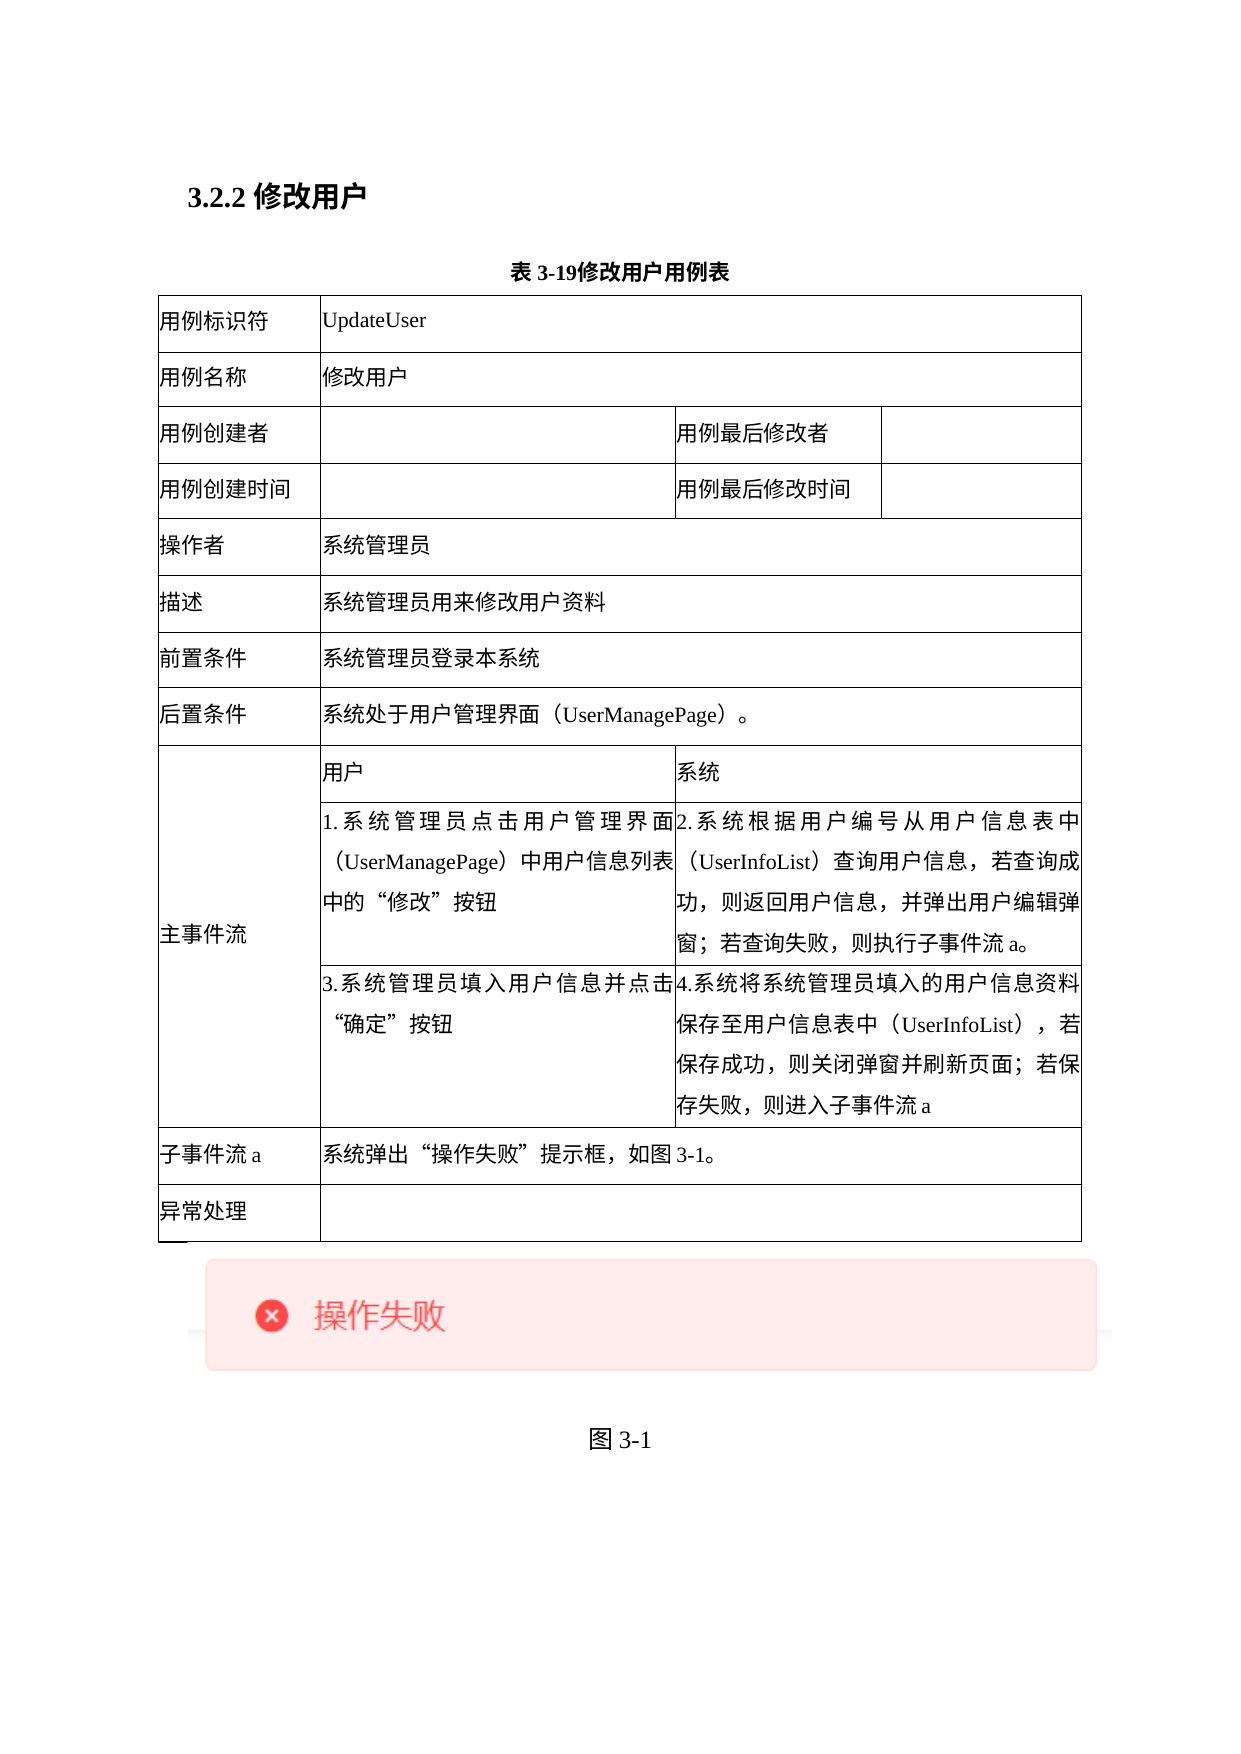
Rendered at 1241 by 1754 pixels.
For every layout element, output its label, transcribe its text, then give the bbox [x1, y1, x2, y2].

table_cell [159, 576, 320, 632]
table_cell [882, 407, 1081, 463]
picture [187, 1242, 1113, 1387]
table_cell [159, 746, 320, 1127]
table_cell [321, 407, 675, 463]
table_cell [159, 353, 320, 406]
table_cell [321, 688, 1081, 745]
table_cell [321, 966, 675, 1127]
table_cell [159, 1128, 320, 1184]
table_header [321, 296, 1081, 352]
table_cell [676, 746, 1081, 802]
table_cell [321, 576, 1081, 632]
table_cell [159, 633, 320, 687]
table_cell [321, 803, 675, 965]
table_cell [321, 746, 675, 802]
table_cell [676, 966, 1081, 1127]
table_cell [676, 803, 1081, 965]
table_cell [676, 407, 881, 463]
text 图3-1 [187, 1405, 1053, 1470]
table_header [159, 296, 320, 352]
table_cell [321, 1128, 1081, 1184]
subtitle 修改用户 [187, 162, 1053, 227]
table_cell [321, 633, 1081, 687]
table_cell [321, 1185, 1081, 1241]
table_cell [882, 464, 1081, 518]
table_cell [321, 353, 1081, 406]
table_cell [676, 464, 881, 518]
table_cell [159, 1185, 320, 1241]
text 表 3-19修改用户用例表 [187, 254, 1053, 287]
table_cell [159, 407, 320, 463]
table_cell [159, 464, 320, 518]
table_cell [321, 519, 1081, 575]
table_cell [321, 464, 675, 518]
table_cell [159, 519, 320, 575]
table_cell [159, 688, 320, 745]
